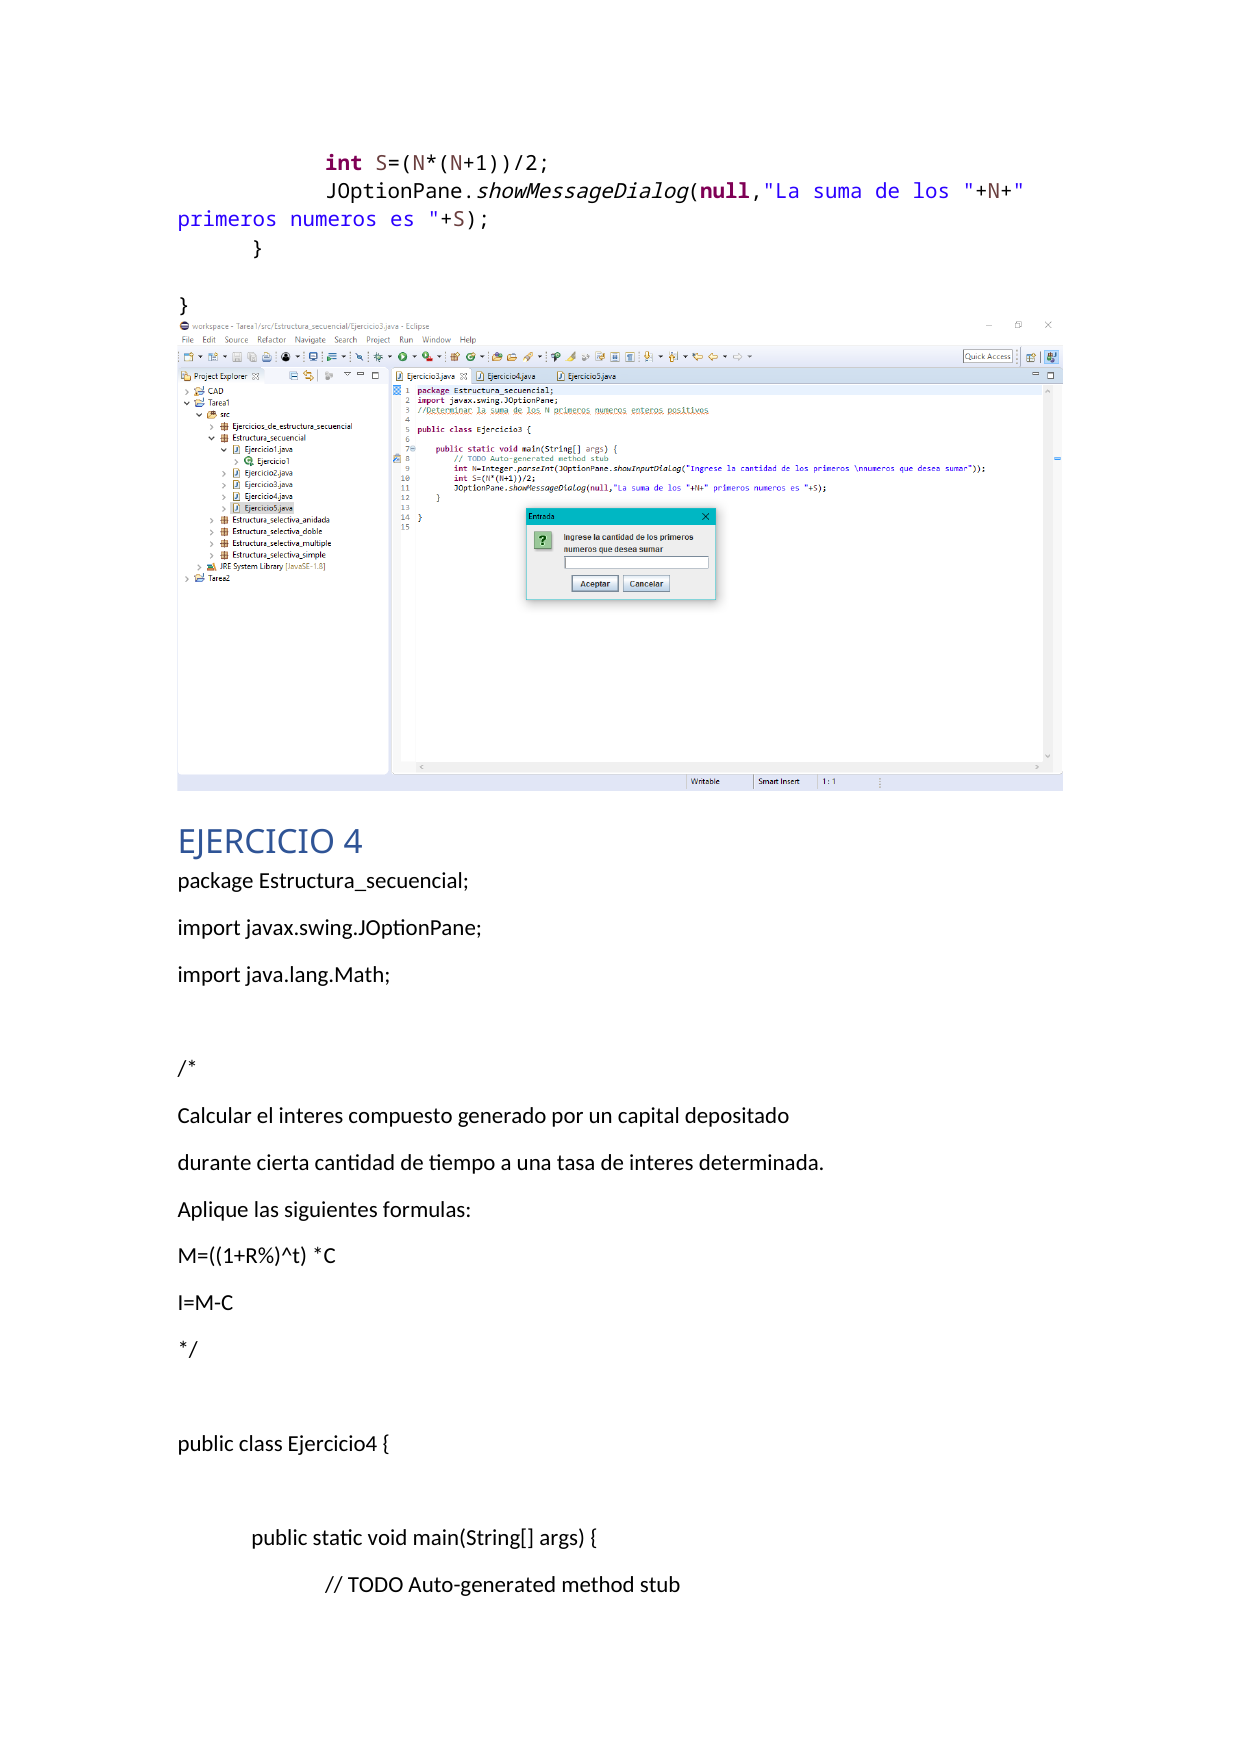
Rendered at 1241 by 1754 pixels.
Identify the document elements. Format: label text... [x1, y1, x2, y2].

text Aplique las siguientes formulas: [177, 1195, 1063, 1223]
text public static void main(String[] args) { [177, 1523, 1063, 1551]
text public class Ejercicio4 { [177, 1429, 1063, 1457]
picture [177, 318, 1063, 791]
text I=M-C [177, 1288, 1063, 1316]
text import java.lang.Math; [177, 960, 1063, 988]
text JOptionPane.showMessageDialog(null,"La suma de los "+N+" primeros numeros es "+S); [177, 176, 1063, 233]
text package Estructura_secuencial; [177, 867, 1063, 894]
text } [177, 233, 1063, 261]
text M=((1+R%)^t) *C [177, 1242, 1063, 1269]
subtitle EJERCICIO 4 [177, 818, 1063, 863]
text */ [177, 1335, 1063, 1363]
text // TODO Auto-generated method stub [177, 1570, 1063, 1598]
text int S=(N*(N+1))/2; [177, 148, 1063, 176]
text } [177, 290, 1063, 318]
text durante cierta cantidad de tiempo a una tasa de interes determinada. [177, 1148, 1063, 1176]
text import javax.swing.JOptionPane; [177, 913, 1063, 941]
text /* [177, 1054, 1063, 1082]
text Calcular el interes compuesto generado por un capital depositado [177, 1101, 1063, 1129]
